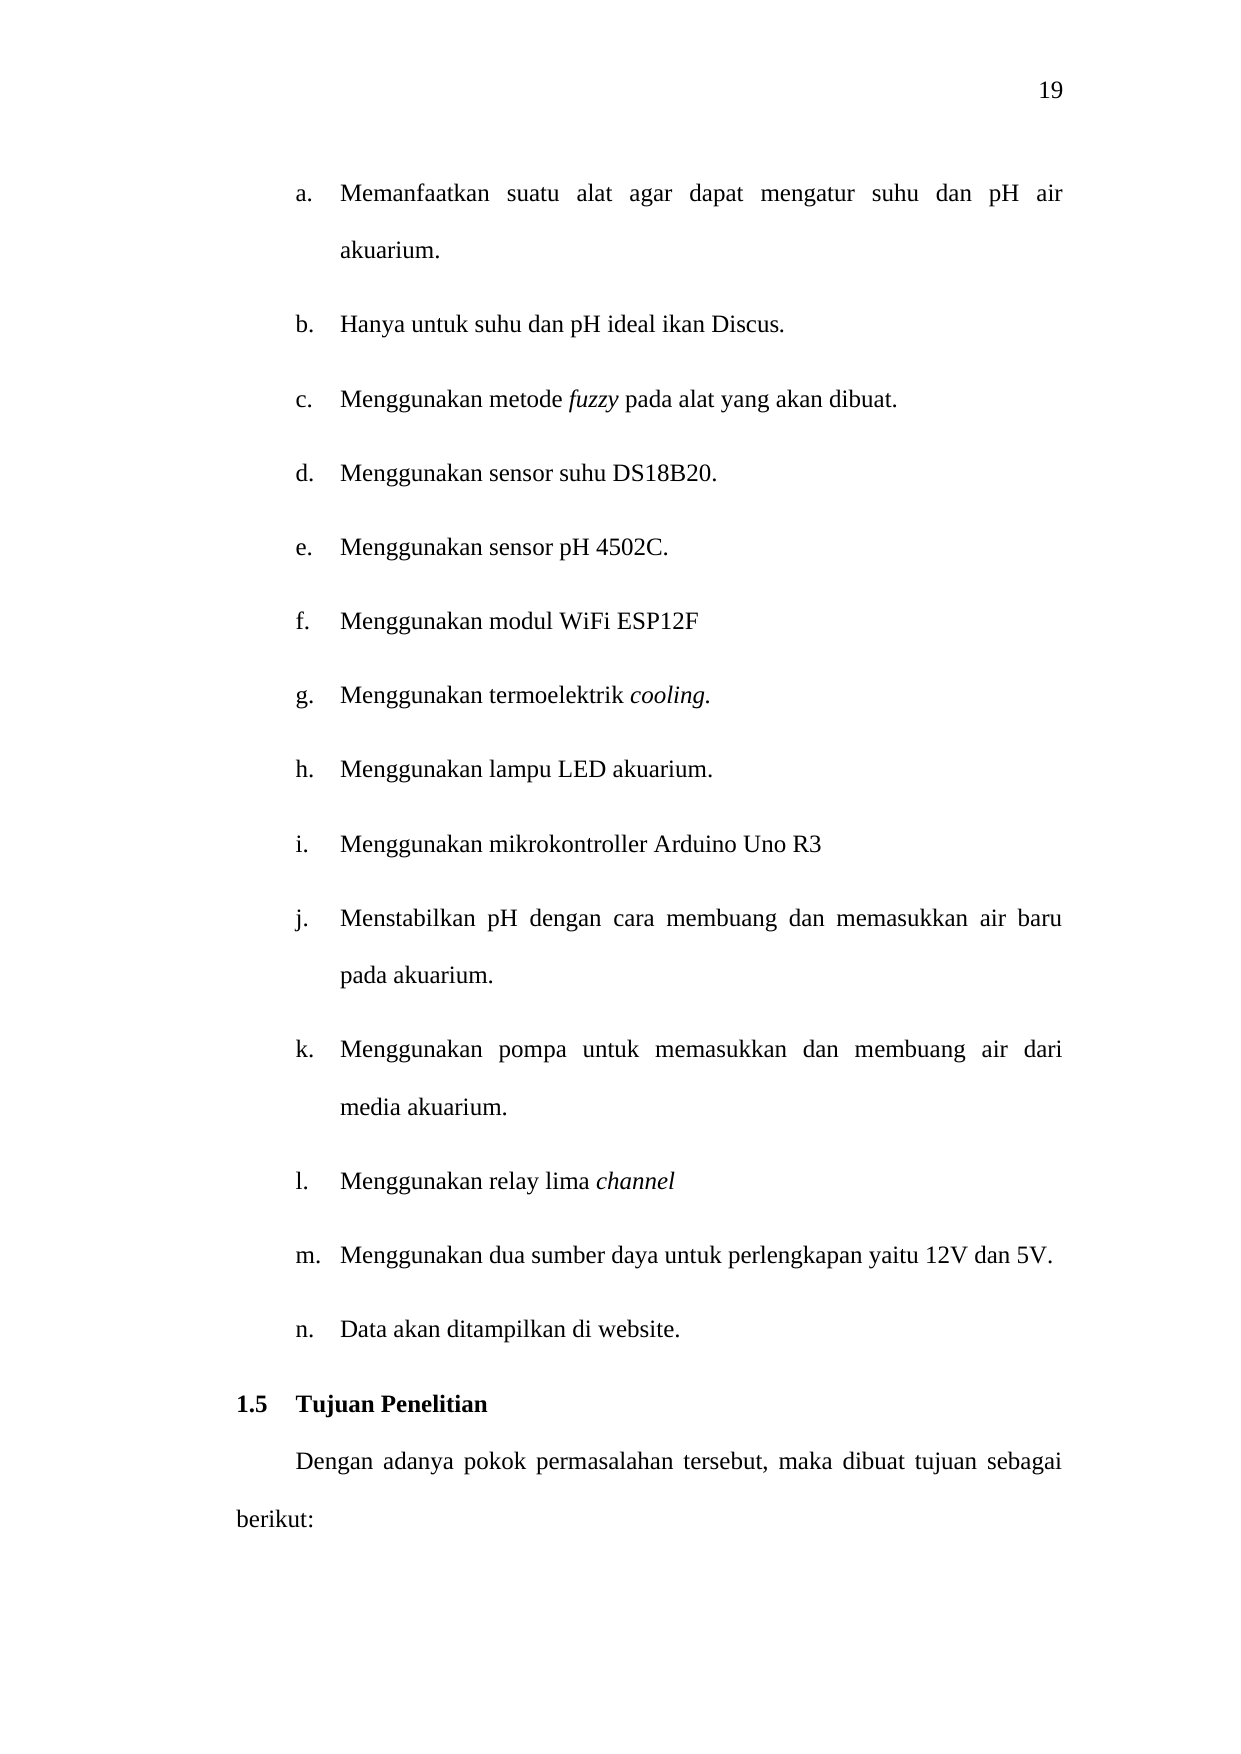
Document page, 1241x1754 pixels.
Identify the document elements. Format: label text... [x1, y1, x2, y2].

list Menggunakan sensor pH 4502C. [295, 532, 1063, 561]
text Dengan adanya pokok permasalahan tersebut, maka dibuat tujuan sebagai berikut: [236, 1446, 1063, 1532]
list Menstabilkan pH dengan cara membuang dan memasukkan air baru pada akuarium. [295, 903, 1063, 989]
list Menggunakan metode fuzzy pada alat yang akan dibuat. [295, 384, 1063, 412]
list Menggunakan termoelektrik cooling. [295, 680, 1063, 709]
list Hanya untuk suhu dan pH ideal ikan Discus. [295, 309, 1063, 338]
list Menggunakan relay lima channel [295, 1166, 1063, 1195]
list Menggunakan dua sumber daya untuk perlengkapan yaitu 12V dan 5V. [295, 1240, 1063, 1269]
list Menggunakan sensor suhu DS18B20. [295, 458, 1063, 487]
list Data akan ditampilkan di website. [295, 1314, 1063, 1343]
list Memanfaatkan suatu alat agar dapat mengatur suhu dan pH air akuarium. [295, 178, 1063, 264]
subtitle Tujuan Penelitian [236, 1389, 1063, 1417]
list Menggunakan modul WiFi ESP12F [295, 606, 1063, 635]
list Menggunakan mikrokontroller Arduino Uno R3 [295, 829, 1063, 857]
list Menggunakan pompa untuk memasukkan dan membuang air dari media akuarium. [295, 1034, 1063, 1121]
list Menggunakan lampu LED akuarium. [295, 754, 1063, 783]
